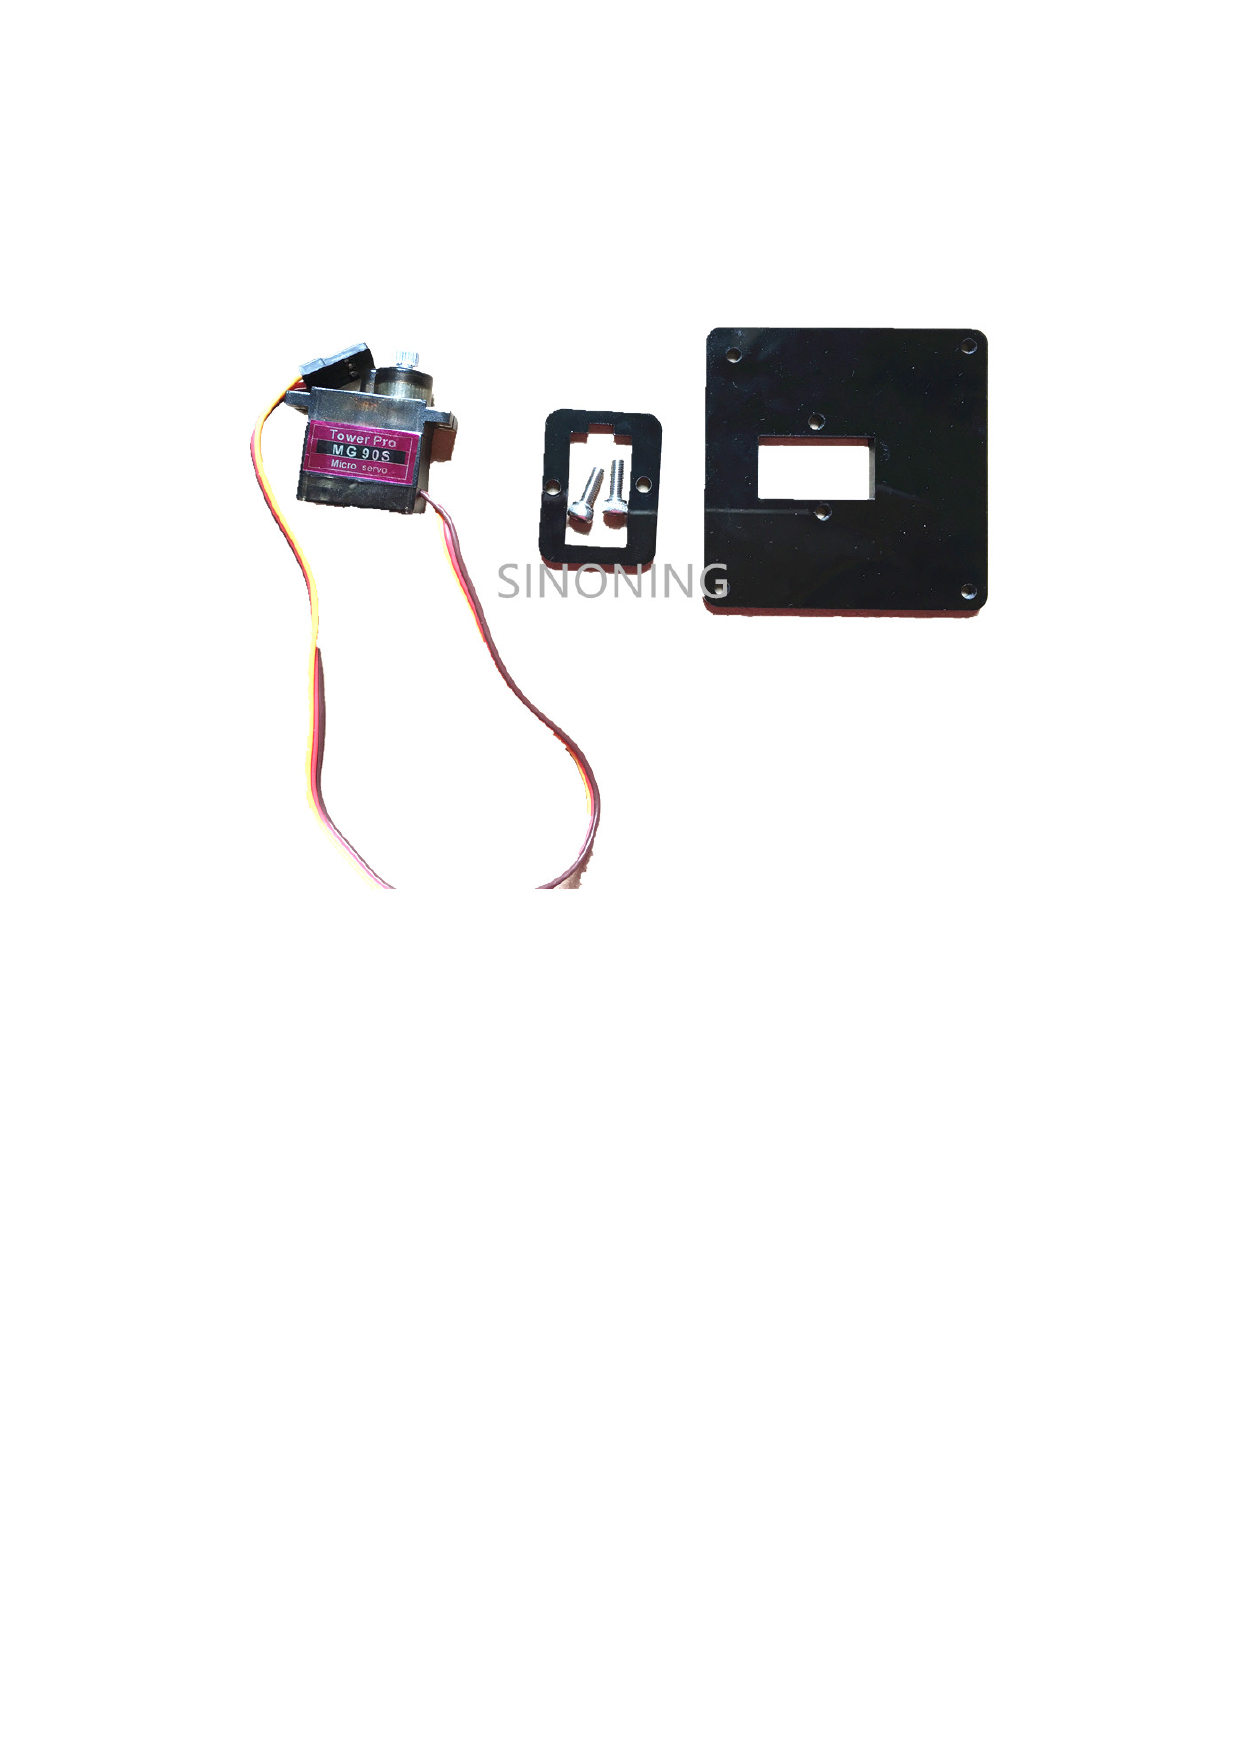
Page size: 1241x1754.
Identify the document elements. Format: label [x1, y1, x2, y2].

picture [177, 147, 1063, 1034]
